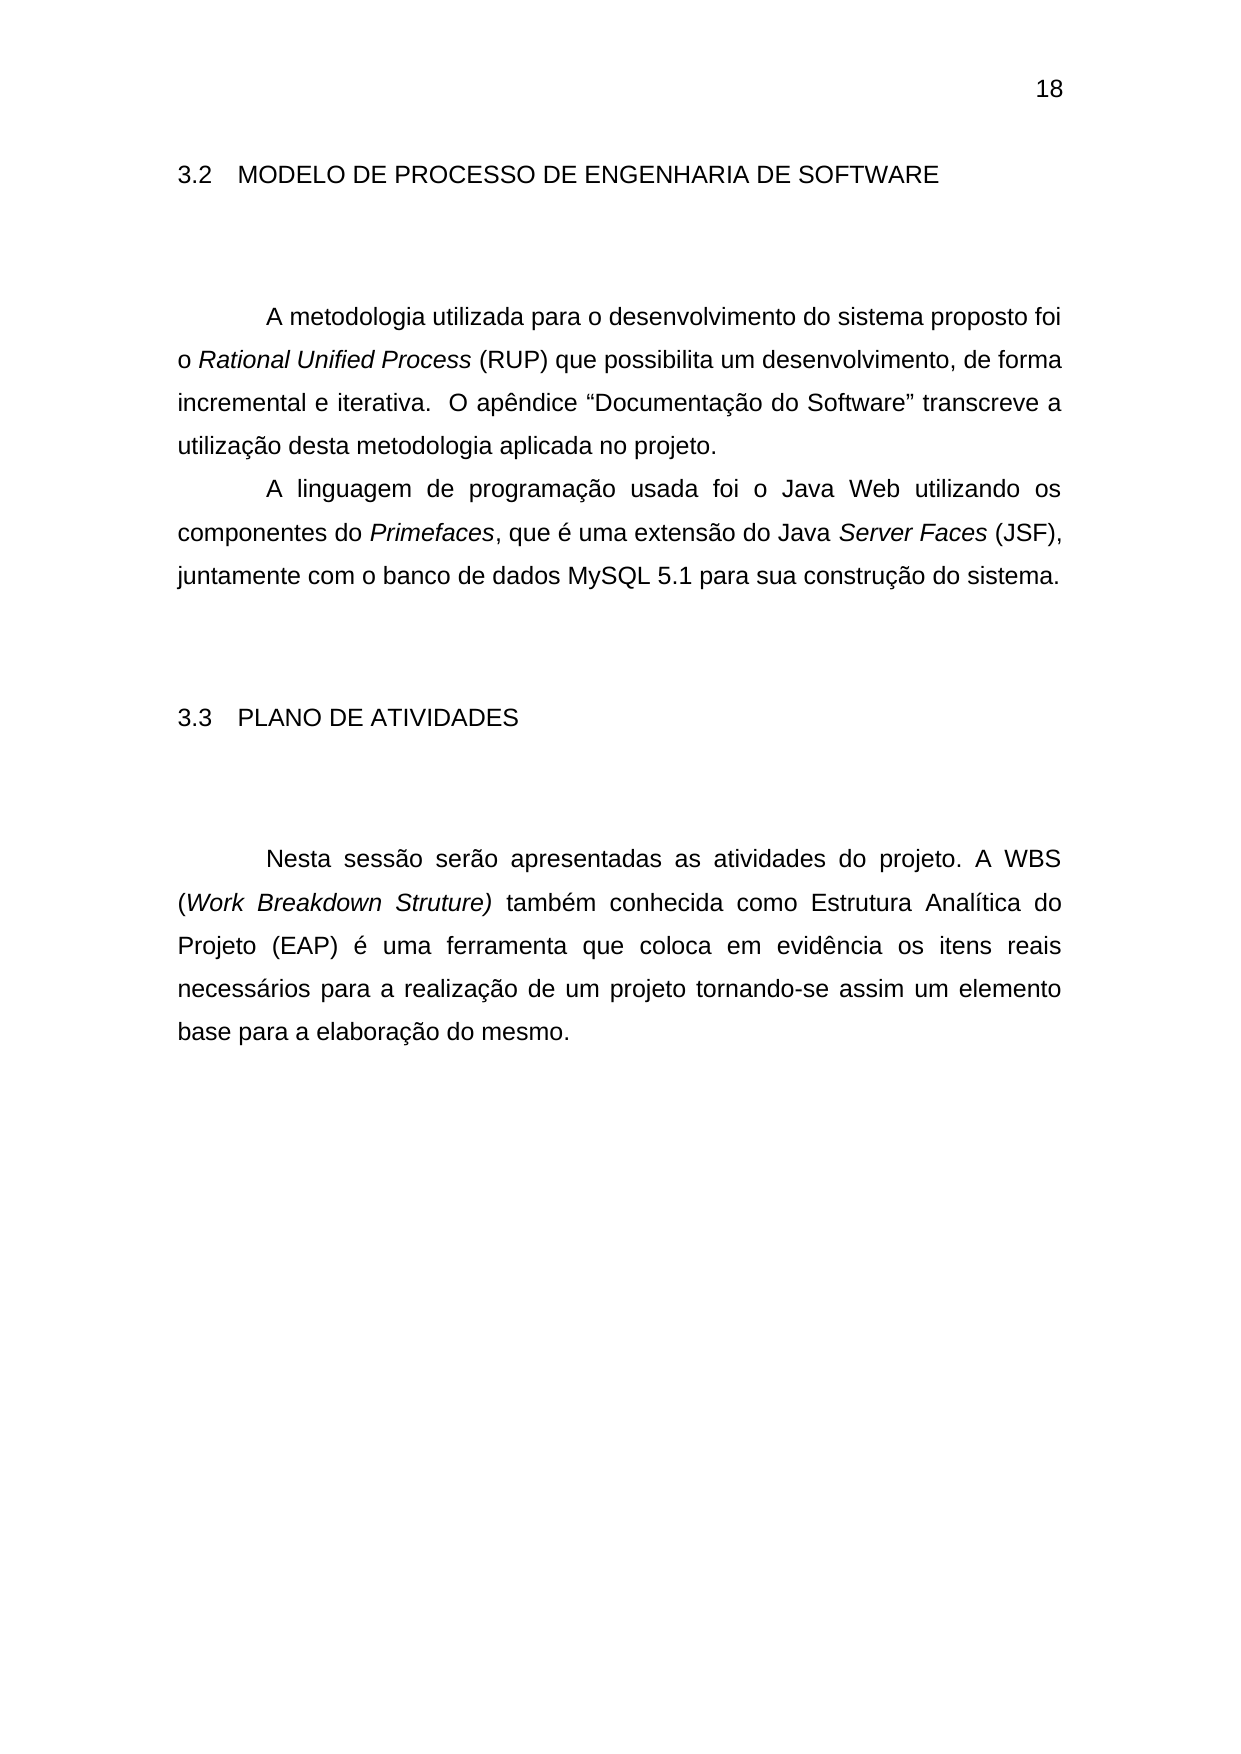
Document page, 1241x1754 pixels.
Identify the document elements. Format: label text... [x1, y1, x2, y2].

text Nesta sessão serão apresentadas as atividades do projeto. A WBS (Work Breakdown Struture) também conhecida como Estrutura Analítica do Projeto (EAP) é uma ferramenta que coloca em evidência os itens reais necessários para a realização de um projeto tornando-se assim um elemento base para a elaboração do mesmo. [177, 844, 1063, 1046]
subtitle Modelo de Processo de Engenharia de Software [177, 160, 1063, 189]
text A linguagem de programação usada foi o Java Web utilizando os componentes do Primefaces, que é uma extensão do Java Server Faces (JSF), juntamente com o banco de dados MySQL 5.1 para sua construção do sistema. [177, 474, 1063, 589]
text A metodologia utilizada para o desenvolvimento do sistema proposto foi o Rational Unified Process (RUP) que possibilita um desenvolvimento, de forma incremental e iterativa. O apêndice “Documentação do Software” transcreve a utilização desta metodologia aplicada no projeto. [177, 302, 1063, 460]
subtitle Plano de atividades [177, 702, 1063, 731]
